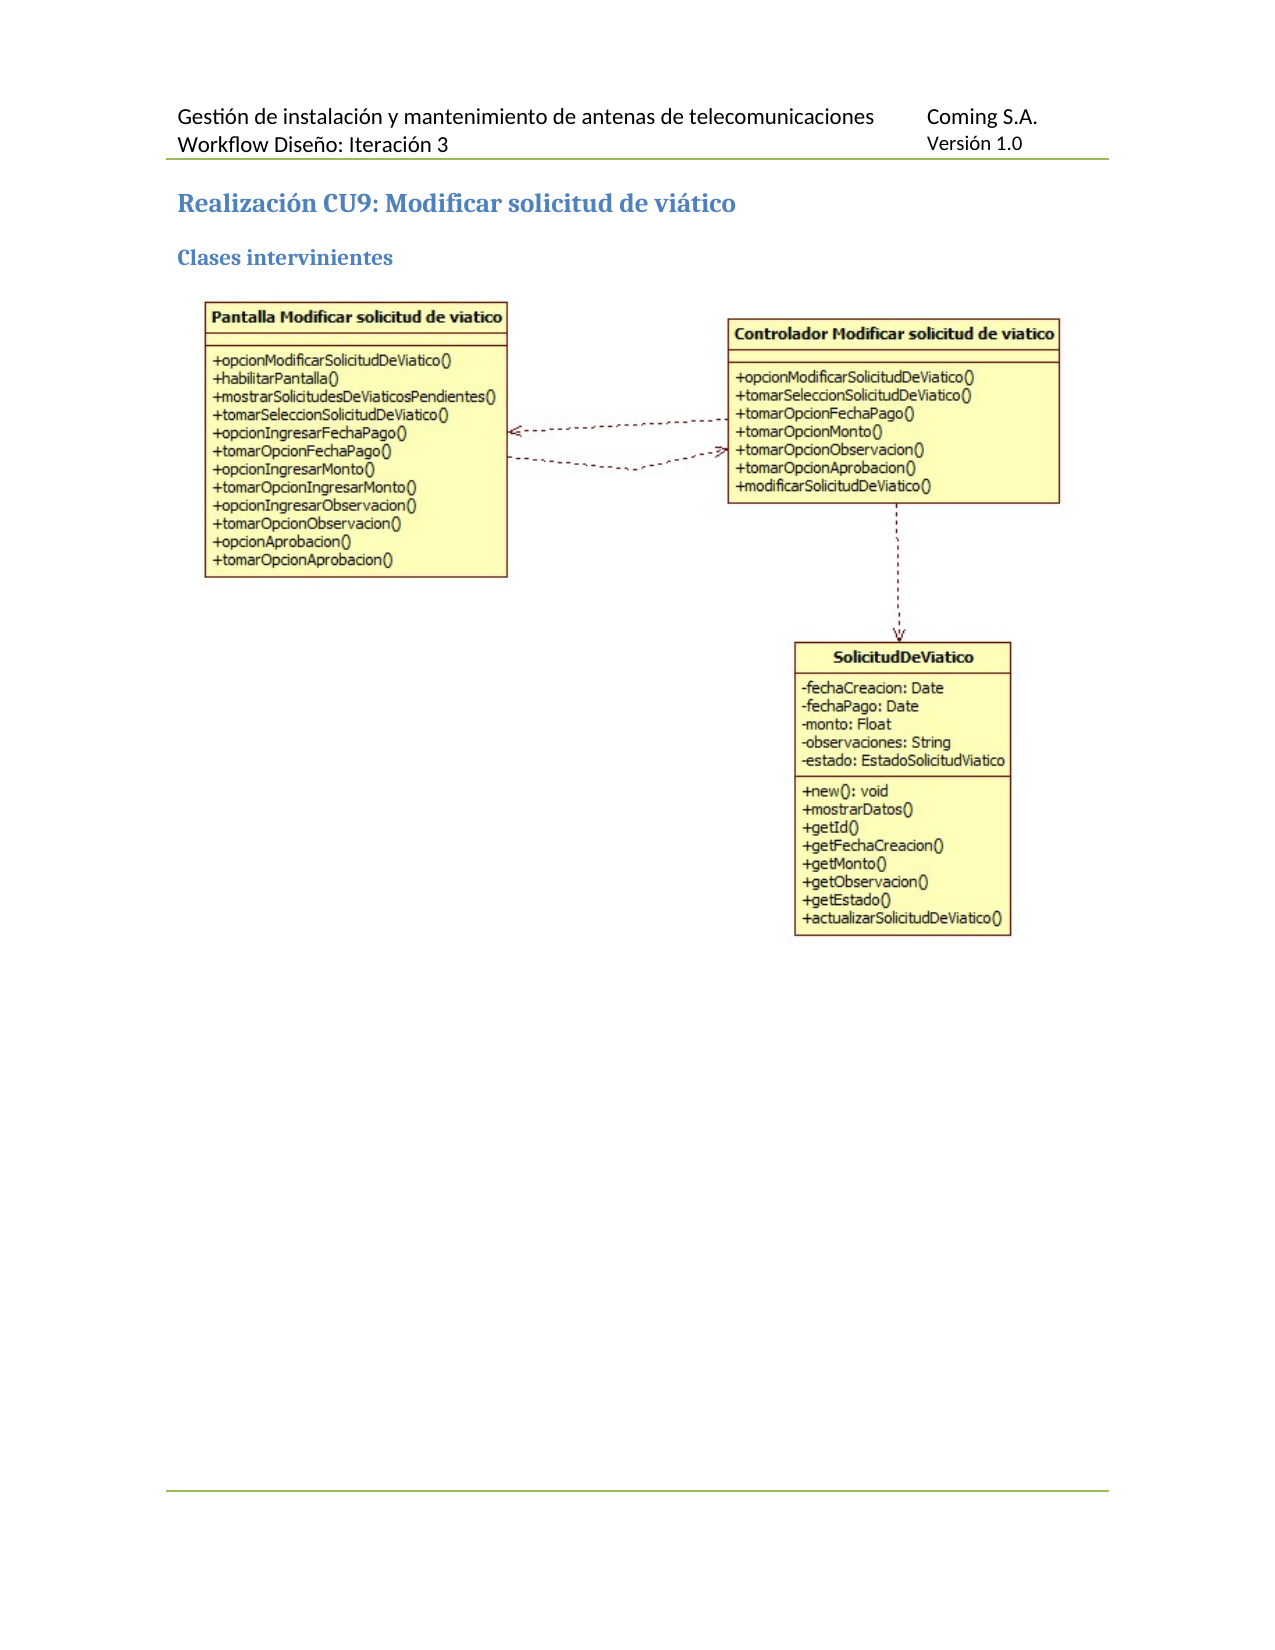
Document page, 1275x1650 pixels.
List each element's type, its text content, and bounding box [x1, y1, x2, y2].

picture [177, 274, 1088, 964]
subtitle Clases intervinientes [177, 244, 1098, 271]
subtitle Realización CU9: Modificar solicitud de viático [177, 188, 1098, 219]
